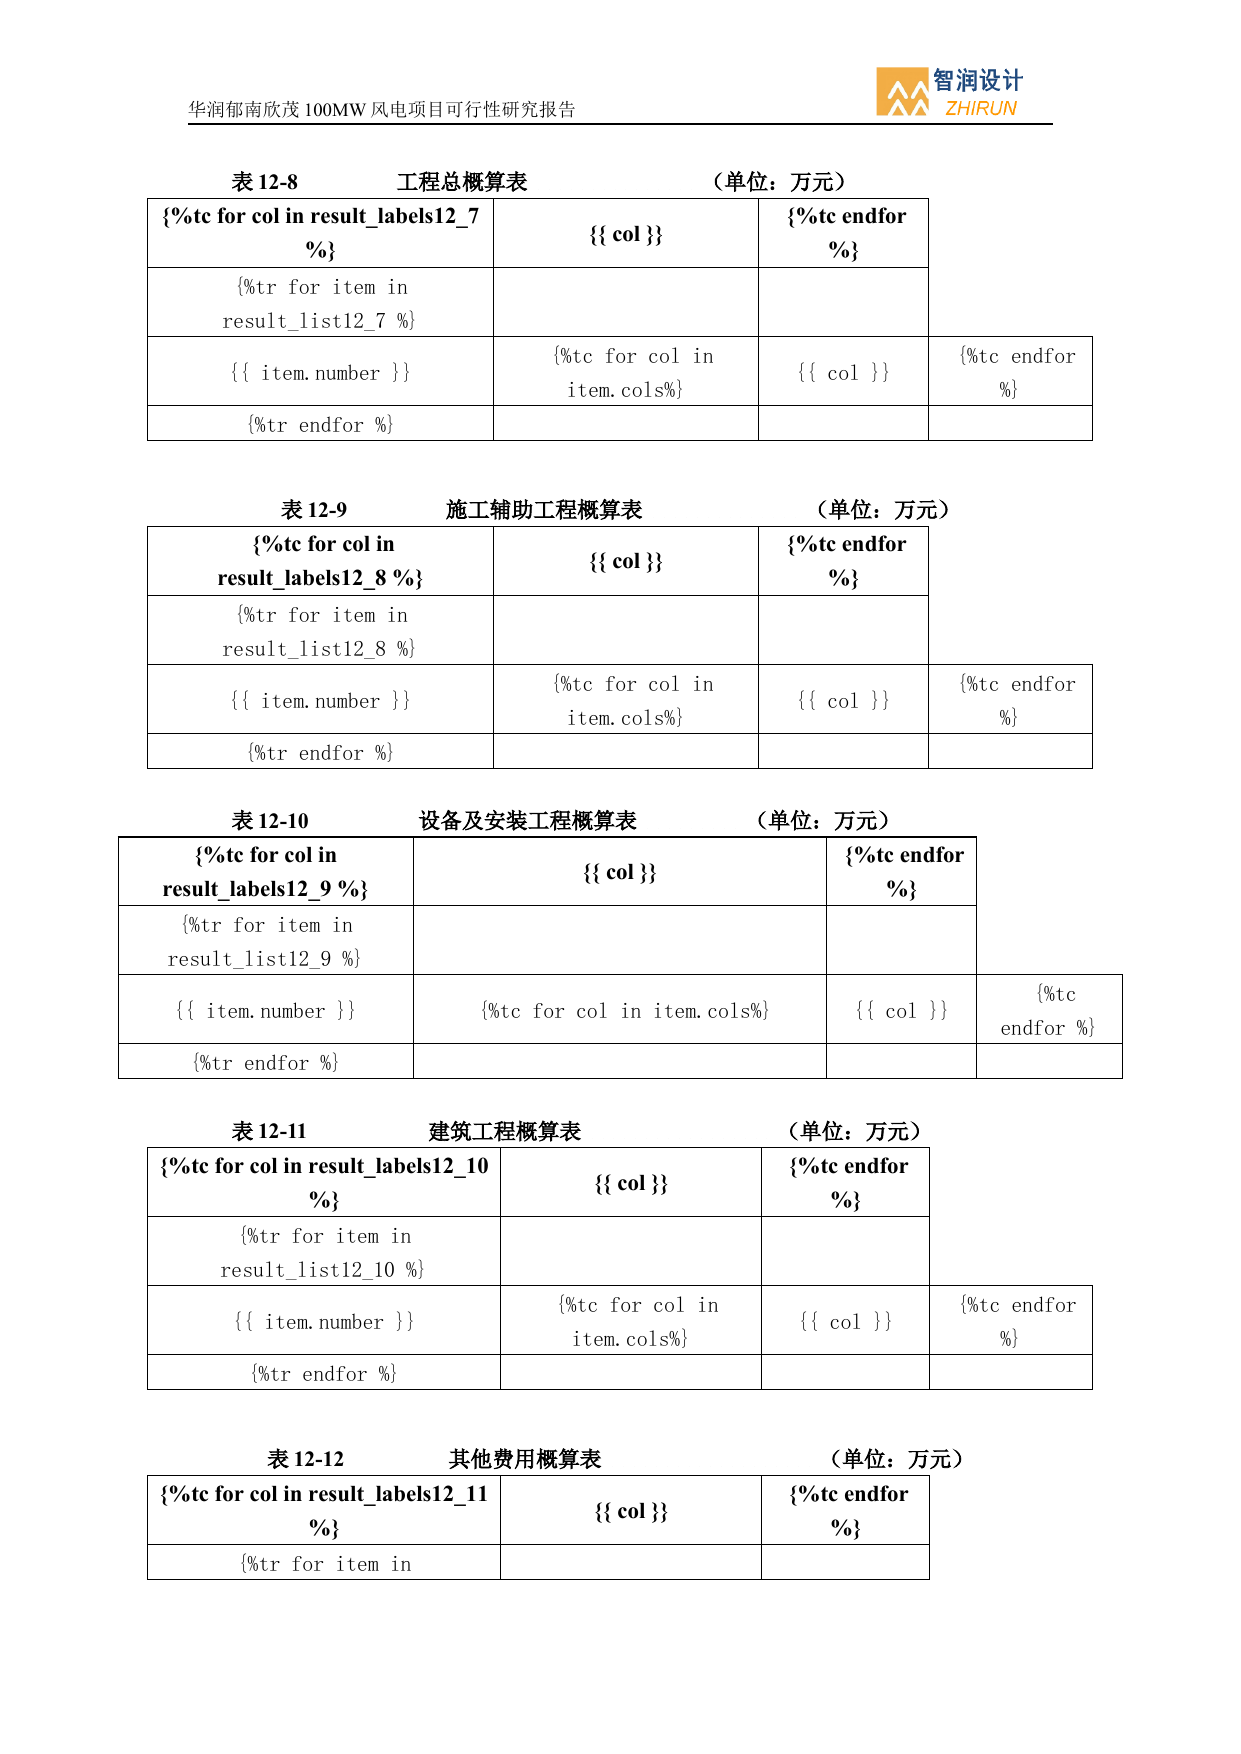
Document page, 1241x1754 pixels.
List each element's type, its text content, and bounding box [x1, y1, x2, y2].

table_header {{ col }} [501, 1148, 761, 1216]
table_cell [977, 1044, 1122, 1078]
table_cell [494, 734, 758, 767]
table_header {%tc endfor %} [827, 838, 976, 905]
table_cell {%tc endfor %} [930, 1286, 1092, 1354]
table_cell {%tr endfor %} [119, 1044, 413, 1078]
table_cell {%tr for item in result_list12_8 %} [148, 596, 493, 663]
table_cell {%tr endfor %} [148, 406, 493, 440]
table_cell {{ col }} [759, 337, 928, 405]
text 表12-10 设备及安装工程概算表 （单位：万元） [187, 802, 1053, 836]
table_cell [827, 1044, 976, 1078]
table_cell [929, 734, 1092, 767]
table_header {%tc endfor %} [759, 527, 928, 594]
table_cell [762, 1217, 929, 1285]
table_cell [762, 1355, 929, 1389]
table_cell {%tc endfor %} [977, 975, 1122, 1043]
table_header {{ col }} [501, 1476, 761, 1544]
table_cell {{ col }} [759, 665, 928, 732]
table_header {%tc for col in result_labels12_7 %} [148, 199, 493, 267]
table_cell [494, 596, 758, 663]
table_cell [759, 734, 928, 767]
table_cell [494, 268, 758, 336]
table_cell [759, 596, 928, 663]
table_cell {%tr for item in result_list12_7 %} [148, 268, 493, 336]
table_header {%tc for col in result_labels12_9 %} [119, 838, 413, 905]
table_cell [414, 906, 826, 974]
table_cell {{ item.number }} [119, 975, 413, 1043]
table_header {%tc for col in result_labels12_8 %} [148, 527, 493, 594]
table_header {%tc endfor %} [762, 1148, 929, 1216]
table_cell [414, 1044, 826, 1078]
table_header {{ col }} [414, 838, 826, 905]
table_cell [148, 1545, 500, 1579]
text 表12-9 施工辅助工程概算表 （单位：万元） [187, 492, 1053, 526]
table_cell {%tr for item in result_list12_10 %} [148, 1217, 500, 1285]
table_header {%tc endfor %} [762, 1476, 929, 1544]
table_cell [501, 1355, 761, 1389]
table_header {%tc for col in result_labels12_11 %} [148, 1476, 500, 1544]
table_cell {%tr for item in result_list12_9 %} [119, 906, 413, 974]
table_cell {{ item.number }} [148, 337, 493, 405]
table_cell {%tc for col in item.cols%} [501, 1286, 761, 1354]
table_cell {{ item.number }} [148, 1286, 500, 1354]
table_header {%tc endfor %} [759, 199, 928, 267]
table_cell {{ col }} [827, 975, 976, 1043]
text 表12-8 工程总概算表 （单位：万元） [187, 164, 1053, 198]
text 表12-12 其他费用概算表 （单位：万元） [187, 1441, 1053, 1475]
table_cell {%tc for col in item.cols%} [494, 665, 758, 732]
table_cell [762, 1545, 929, 1579]
table_cell [827, 906, 976, 974]
table_cell [930, 1355, 1092, 1389]
table_cell [929, 406, 1092, 440]
table_cell [759, 268, 928, 336]
table_cell {%tc for col in item.cols%} [494, 337, 758, 405]
table_header {{ col }} [494, 527, 758, 594]
picture [876, 65, 1024, 117]
table_cell {%tr endfor %} [148, 734, 493, 767]
table_cell {%tc endfor %} [929, 665, 1092, 732]
table_cell [501, 1217, 761, 1285]
table_cell {{ item.number }} [148, 665, 493, 732]
table_cell {%tc endfor %} [929, 337, 1092, 405]
table_cell [501, 1545, 761, 1579]
table_cell {{ col }} [762, 1286, 929, 1354]
table_cell [494, 406, 758, 440]
table_cell [759, 406, 928, 440]
table_cell {%tc for col in item.cols%} [414, 975, 826, 1043]
table_header {{ col }} [494, 199, 758, 267]
text 表12-11 建筑工程概算表 （单位：万元） [187, 1113, 1053, 1147]
table_header {%tc for col in result_labels12_10 %} [148, 1148, 500, 1216]
table_cell {%tr endfor %} [148, 1355, 500, 1389]
